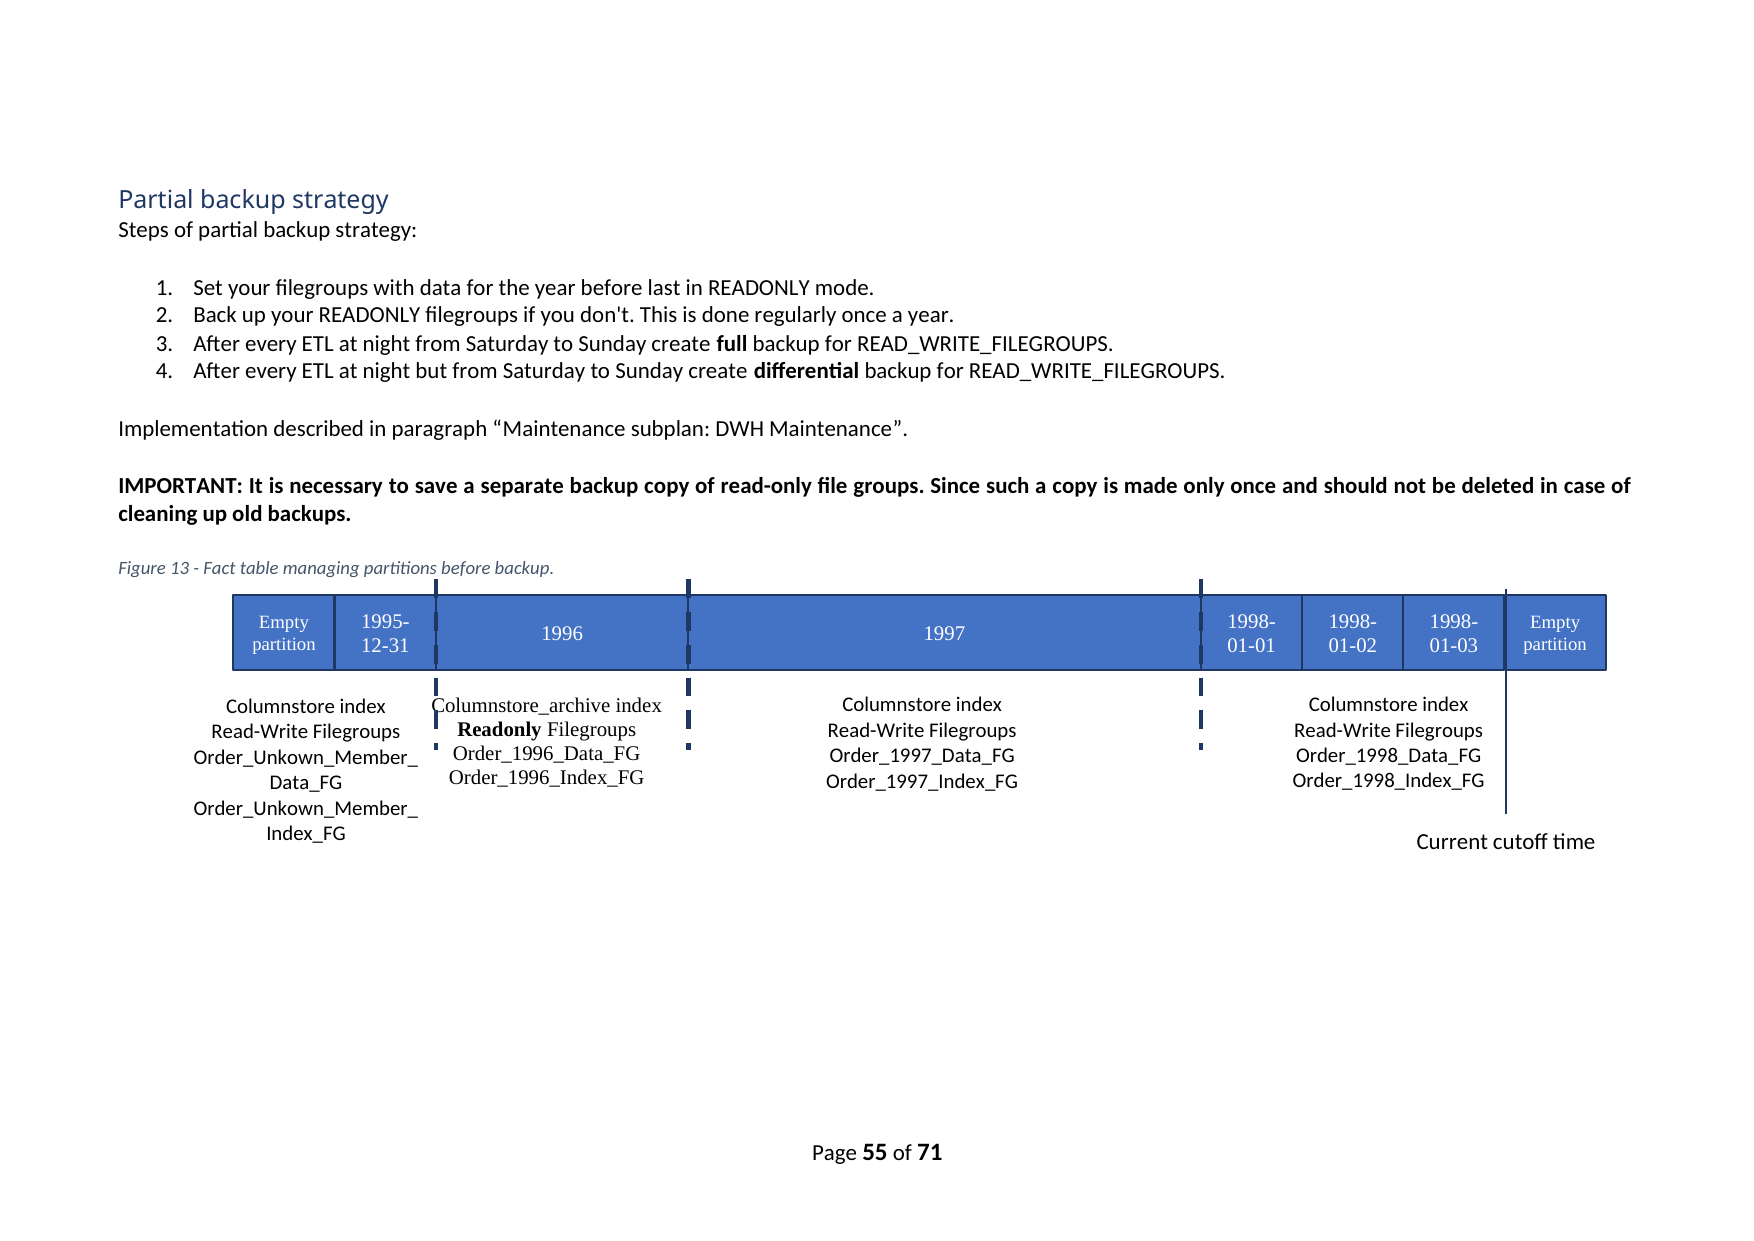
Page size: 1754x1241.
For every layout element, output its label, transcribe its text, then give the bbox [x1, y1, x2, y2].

subtitle Partial backup strategy [118, 181, 1636, 215]
list After every ETL at night from Saturday to Sunday create full backup for READ_WRITE_FILEGROUPS. [156, 329, 1636, 357]
list Back up your READONLY filegroups if you don't. This is done regularly once a year. [156, 301, 1636, 329]
list After every ETL at night but from Saturday to Sunday create differential backup for READ_WRITE_FILEGROUPS. [156, 357, 1636, 385]
list Set your filegroups with data for the year before last in READONLY mode. [156, 273, 1636, 301]
text Figure 13 - Fact table managing partitions before backup. [118, 556, 1636, 579]
text Implementation described in paragraph “Maintenance subplan: DWH Maintenance”. [118, 414, 1636, 442]
text IMPORTANT: It is necessary to save a separate backup copy of read-only file groups. Since such a copy is made only once and should not be deleted in case of cleaning up old backups. [118, 471, 1636, 527]
text Steps of partial backup strategy: [118, 215, 1636, 243]
